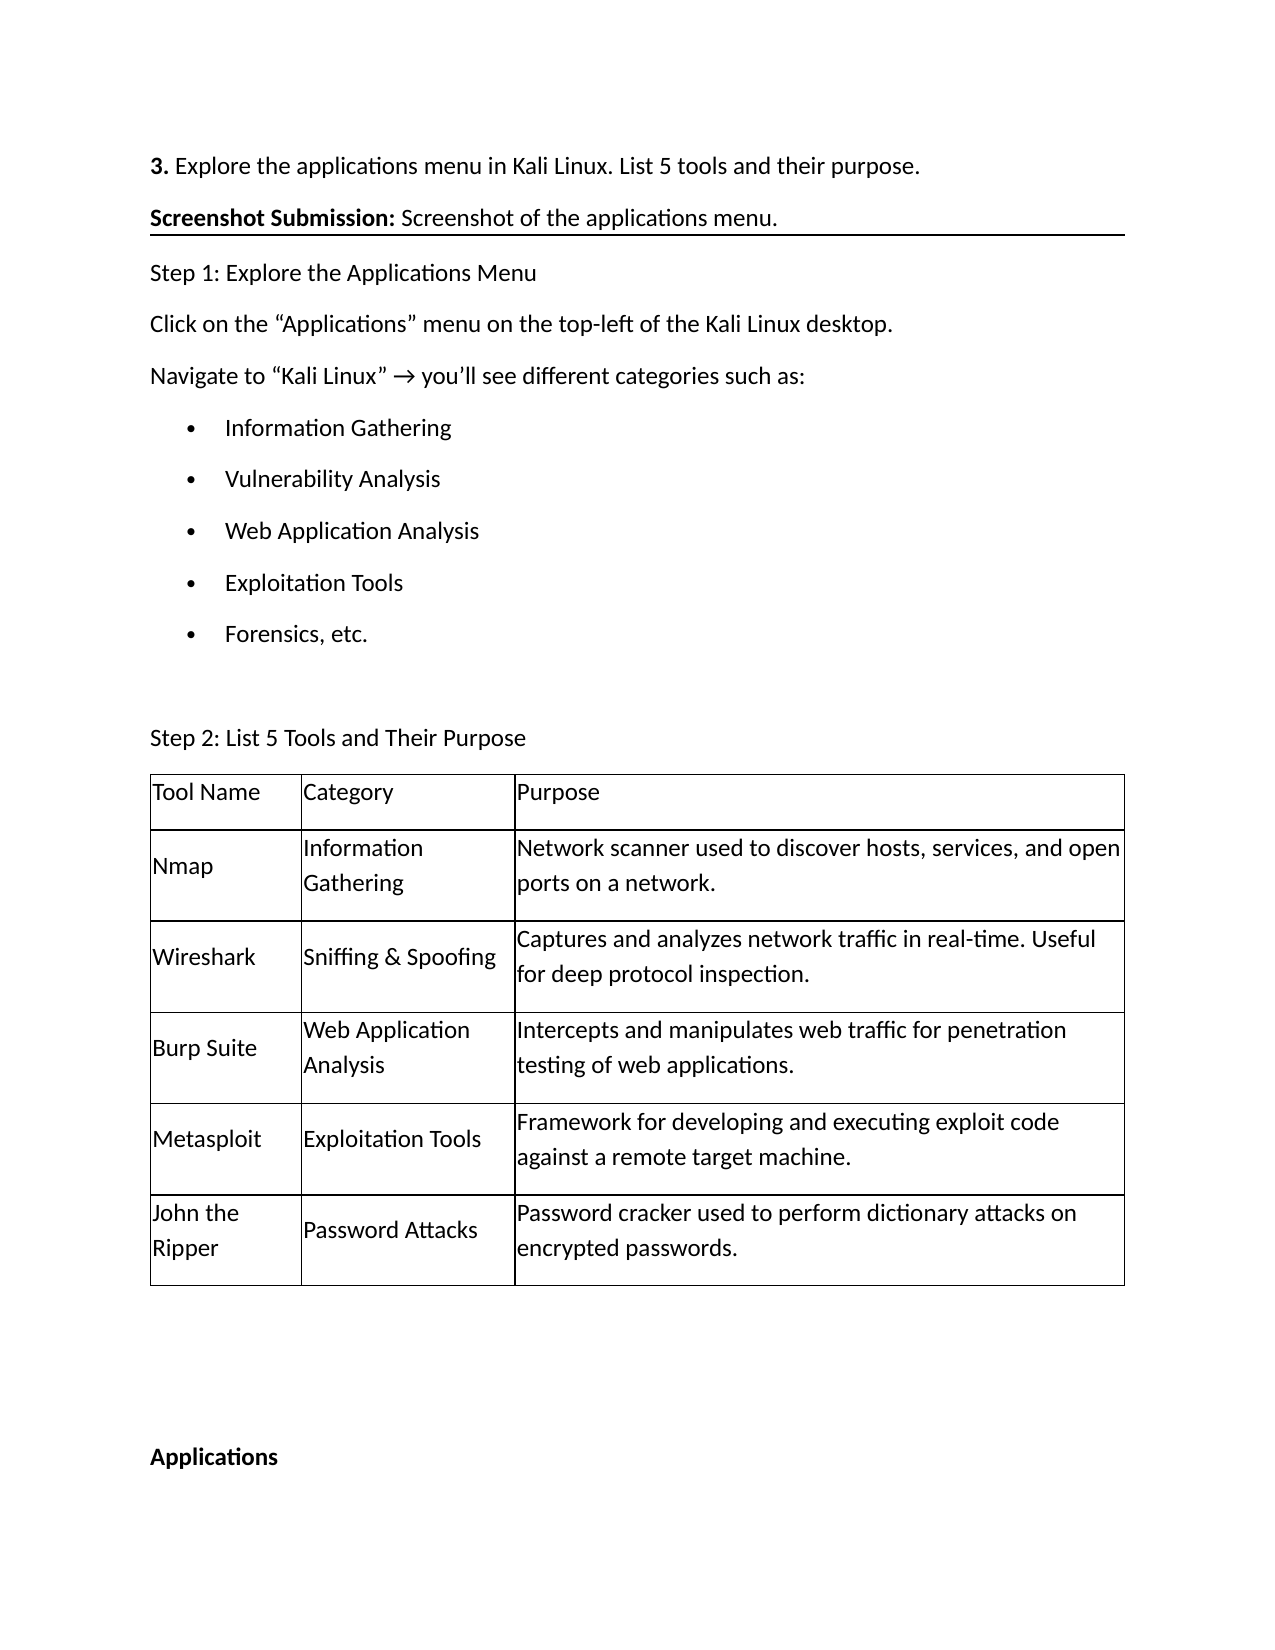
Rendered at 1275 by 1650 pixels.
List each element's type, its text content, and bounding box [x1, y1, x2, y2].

table_cell Exploitation Tools [302, 1104, 514, 1194]
table_cell Captures and analyzes network traffic in real-time. Useful for deep protocol inspection. [516, 922, 1124, 1012]
list Exploitation Tools [187, 567, 1125, 597]
table_cell John the Ripper [151, 1196, 301, 1285]
table_cell Password Attacks [302, 1196, 514, 1285]
text Applications [150, 1441, 1125, 1472]
list Information Gathering [187, 412, 1125, 442]
table_cell Network scanner used to discover hosts, services, and open ports on a network. [516, 831, 1124, 920]
text Step 2: List 5 Tools and Their Purpose [150, 722, 1125, 752]
list Vulnerability Analysis [187, 464, 1125, 494]
table_cell Wireshark [151, 922, 301, 1012]
table_cell Password cracker used to perform dictionary attacks on encrypted passwords. [516, 1196, 1124, 1285]
table_cell Nmap [151, 831, 301, 920]
table_header Purpose [516, 775, 1124, 829]
table_cell Burp Suite [151, 1013, 301, 1103]
list Web Application Analysis [187, 515, 1125, 546]
table_cell Intercepts and manipulates web traffic for penetration testing of web applications. [516, 1013, 1124, 1103]
text Step 1: Explore the Applications Menu [150, 257, 1125, 287]
table_header Tool Name [151, 775, 301, 829]
text 3. Explore the applications menu in Kali Linux. List 5 tools and their purpose. [150, 150, 1125, 181]
table_header Category [302, 775, 514, 829]
table_cell Metasploit [151, 1104, 301, 1194]
text Click on the “Applications” menu on the top-left of the Kali Linux desktop. [150, 309, 1125, 339]
text Navigate to “Kali Linux” → you’ll see different categories such as: [150, 360, 1125, 391]
table_cell Sniffing & Spoofing [302, 922, 514, 1012]
table_cell Framework for developing and executing exploit code against a remote target machine. [516, 1104, 1124, 1194]
text Screenshot Submission: Screenshot of the applications menu. [150, 202, 1125, 234]
table_cell Web Application Analysis [302, 1013, 514, 1103]
list Forensics, etc. [187, 619, 1125, 649]
table_cell Information Gathering [302, 831, 514, 920]
